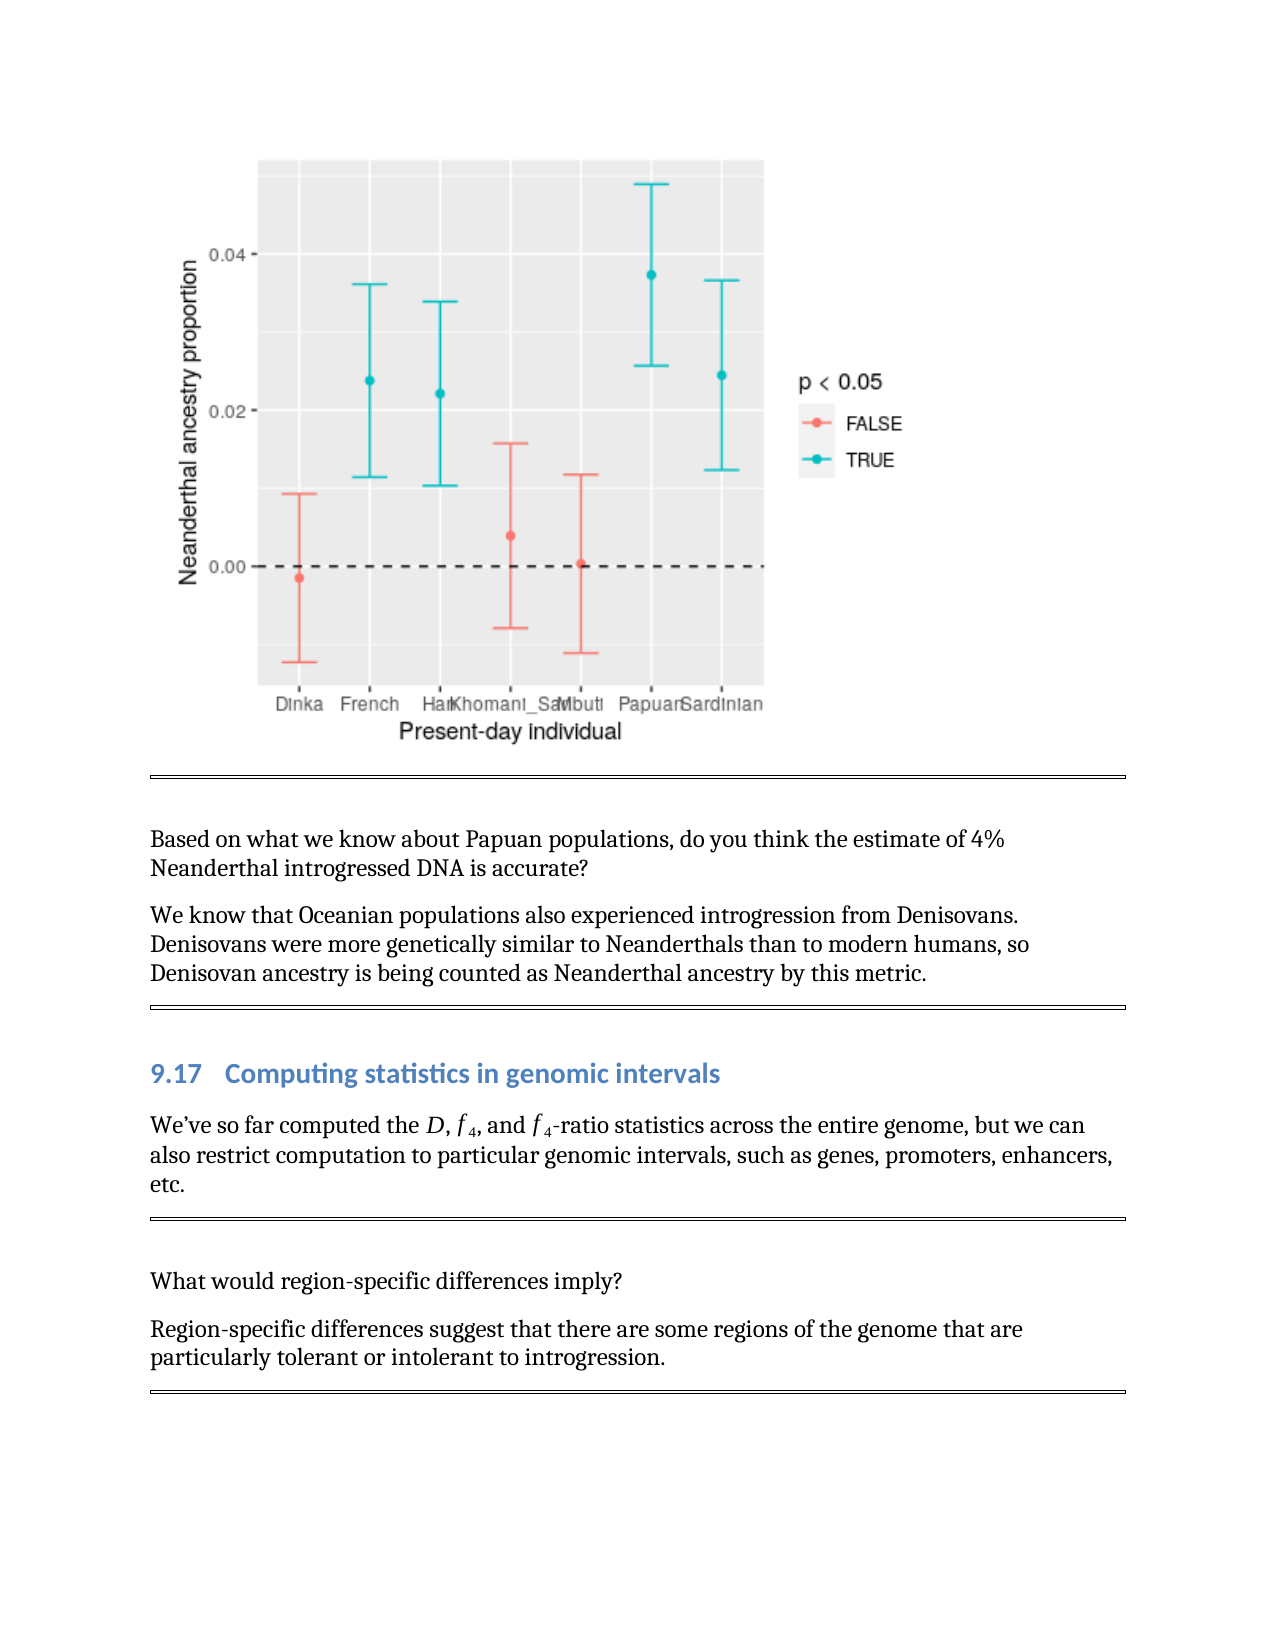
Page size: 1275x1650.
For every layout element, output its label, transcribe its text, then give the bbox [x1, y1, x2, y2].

text We know that Oceanian populations also experienced introgression from Denisovans. Denisovans were more genetically similar to Neanderthals than to modern humans, so Denisovan ancestry is being counted as Neanderthal ancestry by this metric. [150, 901, 1125, 987]
text We’ve so far computed the , , and -ratio statistics across the entire genome, but we can also restrict computation to particular genomic intervals, such as genes, promoters, enhancers, etc. [150, 1110, 1125, 1199]
text Region-specific differences suggest that there are some regions of the genome that are particularly tolerant or intolerant to introgression. [150, 1314, 1125, 1372]
text Based on what we know about Papuan populations, do you think the estimate of 4% Neanderthal introgressed DNA is accurate? [150, 825, 1125, 882]
text What would region-specific differences imply? [150, 1267, 1125, 1296]
picture [168, 150, 927, 757]
subtitle 9.17 Computing statistics in genomic intervals [150, 1056, 1125, 1091]
